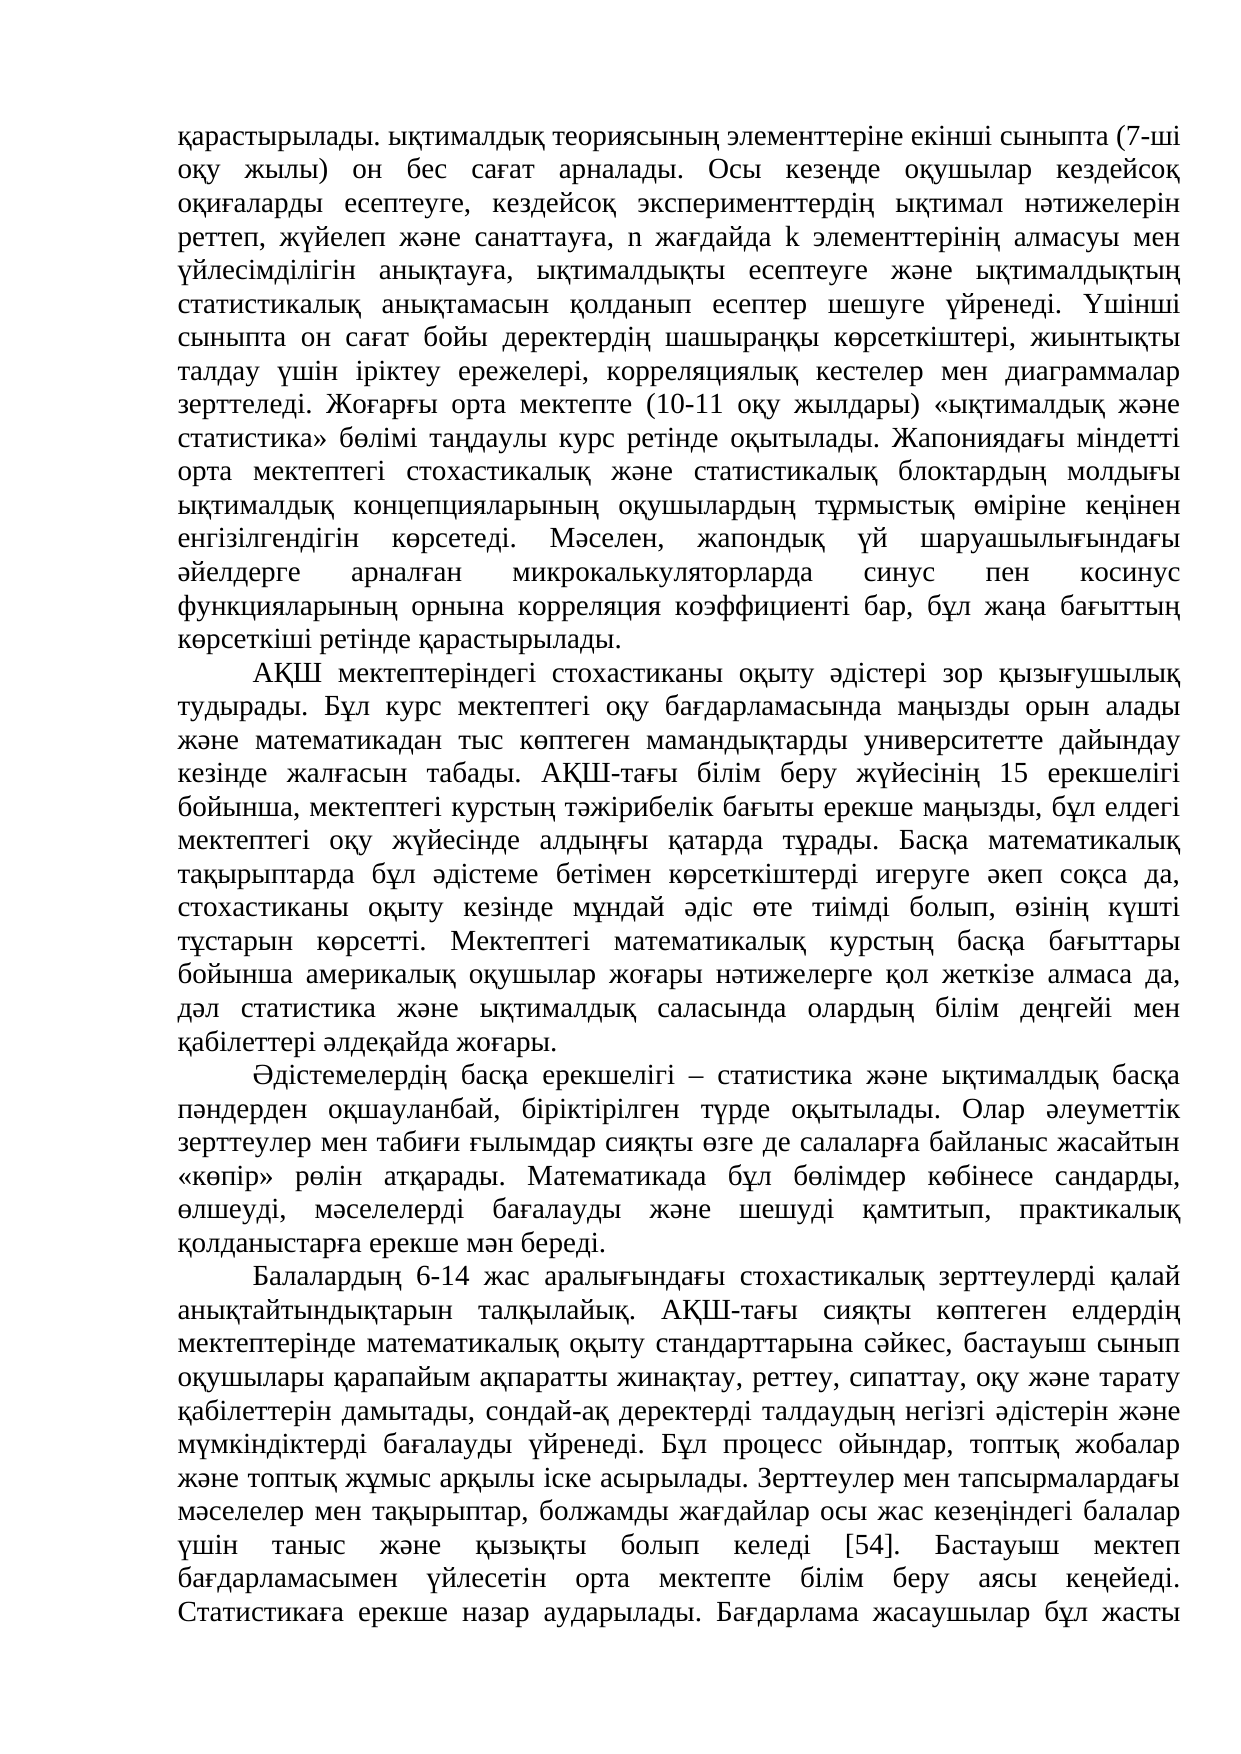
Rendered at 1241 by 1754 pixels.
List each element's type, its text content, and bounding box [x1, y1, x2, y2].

text АҚШ мектептеріндегі стохастиканы оқыту әдістері зор қызығушылық тудырады. Бұл курс мектептегі оқу бағдарламасында маңызды орын алады және математикадан тыс көптеген мамандықтарды университетте дайындау кезінде жалғасын табады. АҚШ-тағы білім беру жүйесінің 15 ерекшелігі бойынша, мектептегі курстың тәжірибелік бағыты ерекше маңызды, бұл елдегі мектептегі оқу жүйесінде алдыңғы қатарда тұрады. Басқа математикалық тақырыптарда бұл әдістеме бетімен көрсеткіштерді игеруге әкеп соқса да, стохастиканы оқыту кезінде мұндай әдіс өте тиімді болып, өзінің күшті тұстарын көрсетті. Мектептегі математикалық курстың басқа бағыттары бойынша америкалық оқушылар жоғары нәтижелерге қол жеткізе алмаса да, дәл статистика және ықтималдық саласында олардың білім деңгейі мен қабілеттері әлдеқайда жоғары. [177, 655, 1181, 1057]
text Әдістемелердің басқа ерекшелігі – статистика және ықтималдық басқа пәндерден оқшауланбай, біріктірілген түрде оқытылады. Олар әлеуметтік зерттеулер мен табиғи ғылымдар сияқты өзге де салаларға байланыс жасайтын «көпір» рөлін атқарады. Математикада бұл бөлімдер көбінесе сандарды, өлшеуді, мәселелерді бағалауды және шешуді қамтитып, практикалық қолданыстарға ерекше мән береді. [177, 1057, 1181, 1258]
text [177, 118, 1181, 655]
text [177, 1258, 1181, 1627]
